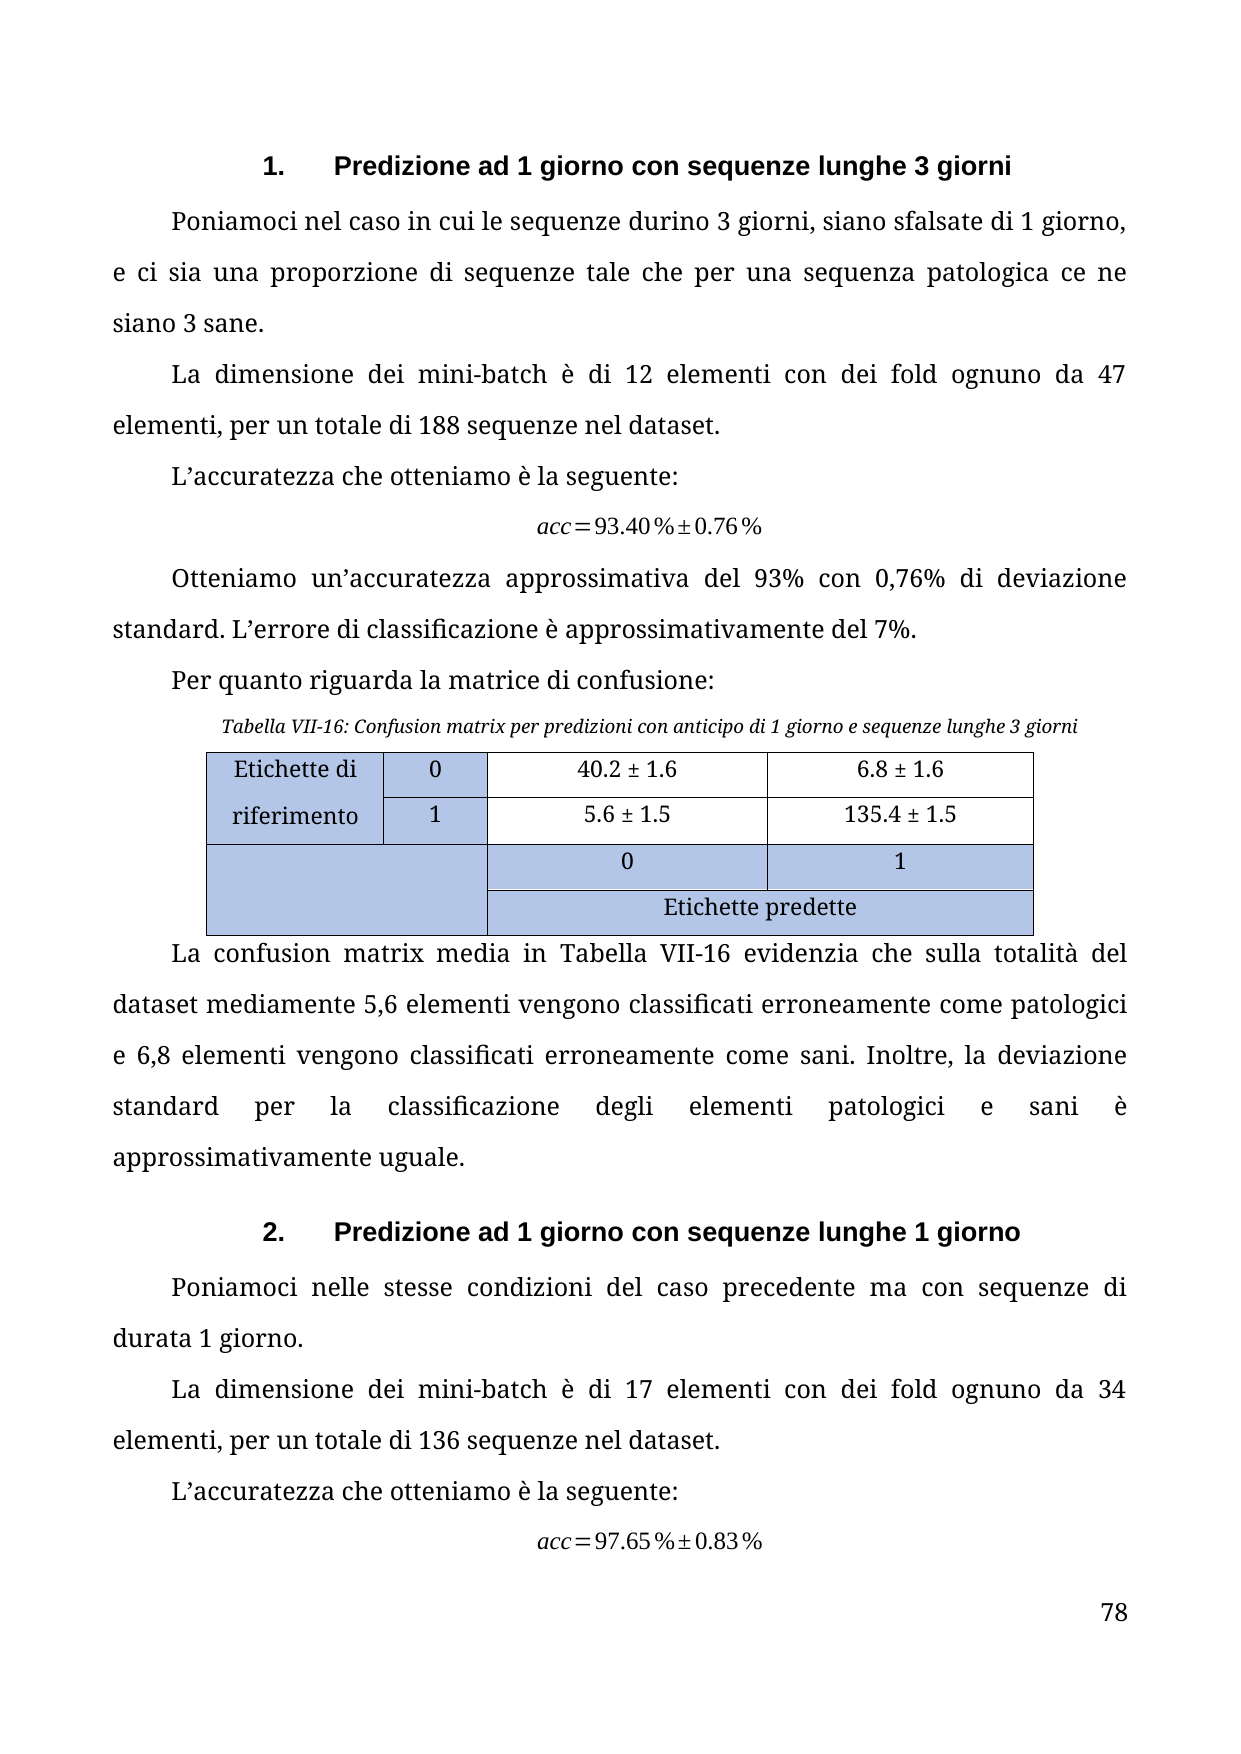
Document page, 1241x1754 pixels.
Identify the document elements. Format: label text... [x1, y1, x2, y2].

table_cell 5.6 ± 1.5 [488, 798, 767, 844]
table_header Etichette di riferimento [207, 753, 383, 844]
table_header 6.8 ± 1.6 [768, 753, 1033, 797]
table_cell 1 [384, 798, 487, 844]
text Otteniamo un’accuratezza approssimativa del 93% con 0,76% di deviazione standard. L’errore di classificazione è approssimativamente del 7%. [112, 560, 1128, 646]
text L’accuratezza che otteniamo è la seguente: [112, 458, 1128, 492]
subtitle Predizione ad 1 giorno con sequenze lunghe 3 giorni [262, 150, 1128, 181]
text Per quanto riguarda la matrice di confusione: [112, 662, 1128, 697]
subtitle Predizione ad 1 giorno con sequenze lunghe 1 giorno [262, 1216, 1128, 1247]
table_cell [207, 845, 487, 935]
table_header 0 [384, 753, 487, 797]
text La dimensione dei mini-batch è di 12 elementi con dei fold ognuno da 47 elementi, per un totale di 188 sequenze nel dataset. [112, 356, 1128, 441]
text Poniamoci nel caso in cui le sequenze durino 3 giorni, siano sfalsate di 1 giorno, e ci sia una proporzione di sequenze tale che per una sequenza patologica ce ne siano 3 sane. [112, 203, 1128, 339]
text La dimensione dei mini-batch è di 17 elementi con dei fold ognuno da 34 elementi, per un totale di 136 sequenze nel dataset. [112, 1371, 1128, 1456]
table_cell 135.4 ± 1.5 [768, 798, 1033, 844]
table_cell 1 [768, 845, 1033, 889]
text L’accuratezza che otteniamo è la seguente: [112, 1473, 1128, 1507]
table_header 40.2 ± 1.6 [488, 753, 767, 797]
table_cell 0 [488, 845, 767, 889]
text Poniamoci nelle stesse condizioni del caso precedente ma con sequenze di durata 1 giorno. [112, 1269, 1128, 1354]
table_cell Etichette predette [488, 891, 1033, 935]
